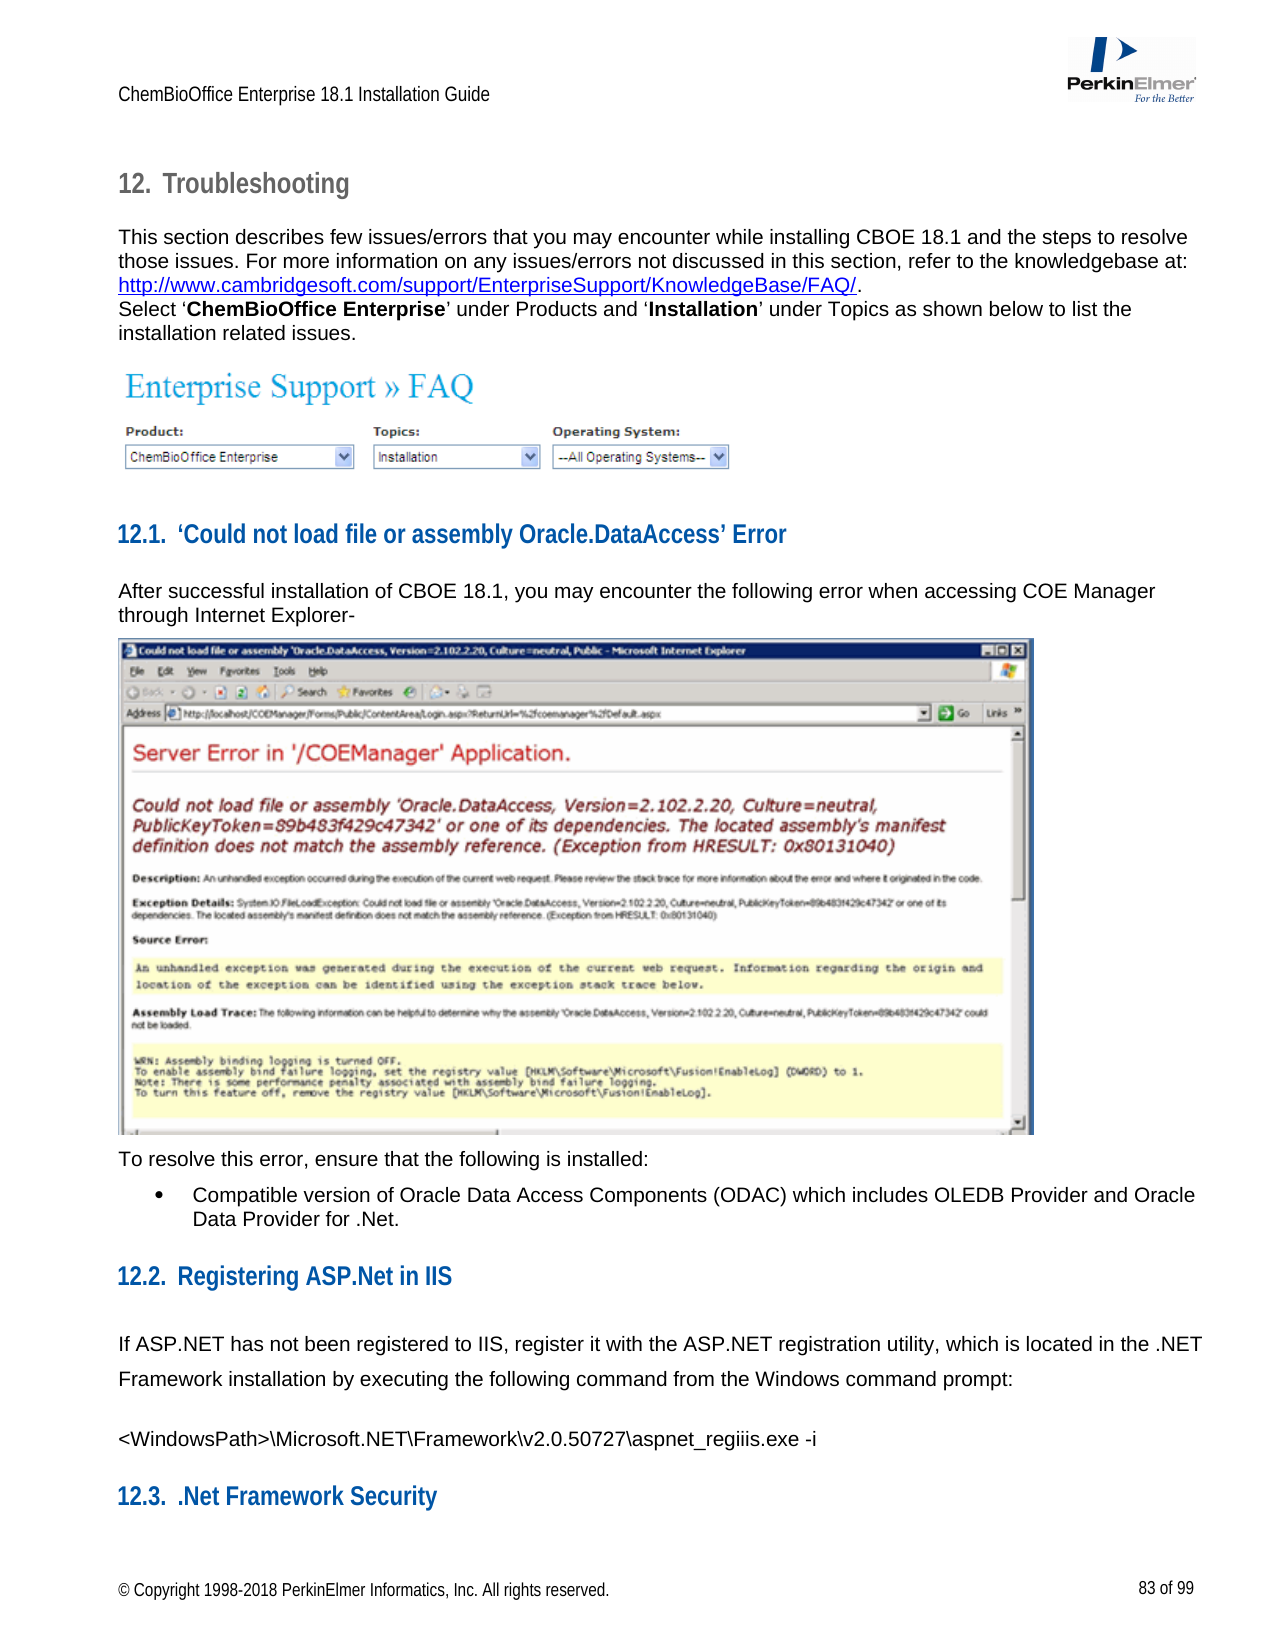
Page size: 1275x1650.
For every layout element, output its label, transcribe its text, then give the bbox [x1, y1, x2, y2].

subtitle ‘Could not load file or assembly Oracle.DataAccess’ Error [117, 518, 1204, 549]
text This section describes few issues/errors that you may encounter while installing CBOE 18.1 and the steps to resolve those issues. For more information on any issues/errors not discussed in this section, refer to the knowledgebase at: http://www.cambridgesoft.com/support/EnterpriseSupport/KnowledgeBase/FAQ/. [118, 225, 1204, 297]
picture [118, 638, 1034, 1135]
subtitle .Net Framework Security [117, 1480, 1204, 1511]
subtitle Registering ASP.Net in IIS [117, 1260, 1204, 1291]
list Compatible version of Oracle Data Access Components (ODAC) which includes OLEDB Provider and Oracle Data Provider for .Net. [155, 1183, 1204, 1231]
subtitle If ASP.NET has not been registered to IIS, register it with the ASP.NET registration utility, which is located in the .NET Framework installation by executing the following command from the Windows command prompt: [118, 1321, 1204, 1391]
text To resolve this error, ensure that the following is installed: [118, 1147, 1204, 1171]
text After successful installation of CBOE 18.1, you may encounter the following error when accessing COE Manager through Internet Explorer- [118, 578, 1204, 626]
subtitle Troubleshooting [118, 160, 1204, 200]
subtitle <WindowsPath>\Microsoft.NET\Framework\v2.0.50727\aspnet_regiiis.exe -i [118, 1416, 1204, 1451]
text Select ‘ChemBioOffice Enterprise’ under Products and ‘Installation’ under Topics as shown below to list the installation related issues. [118, 297, 1204, 345]
picture [1067, 37, 1197, 102]
picture [118, 368, 734, 489]
